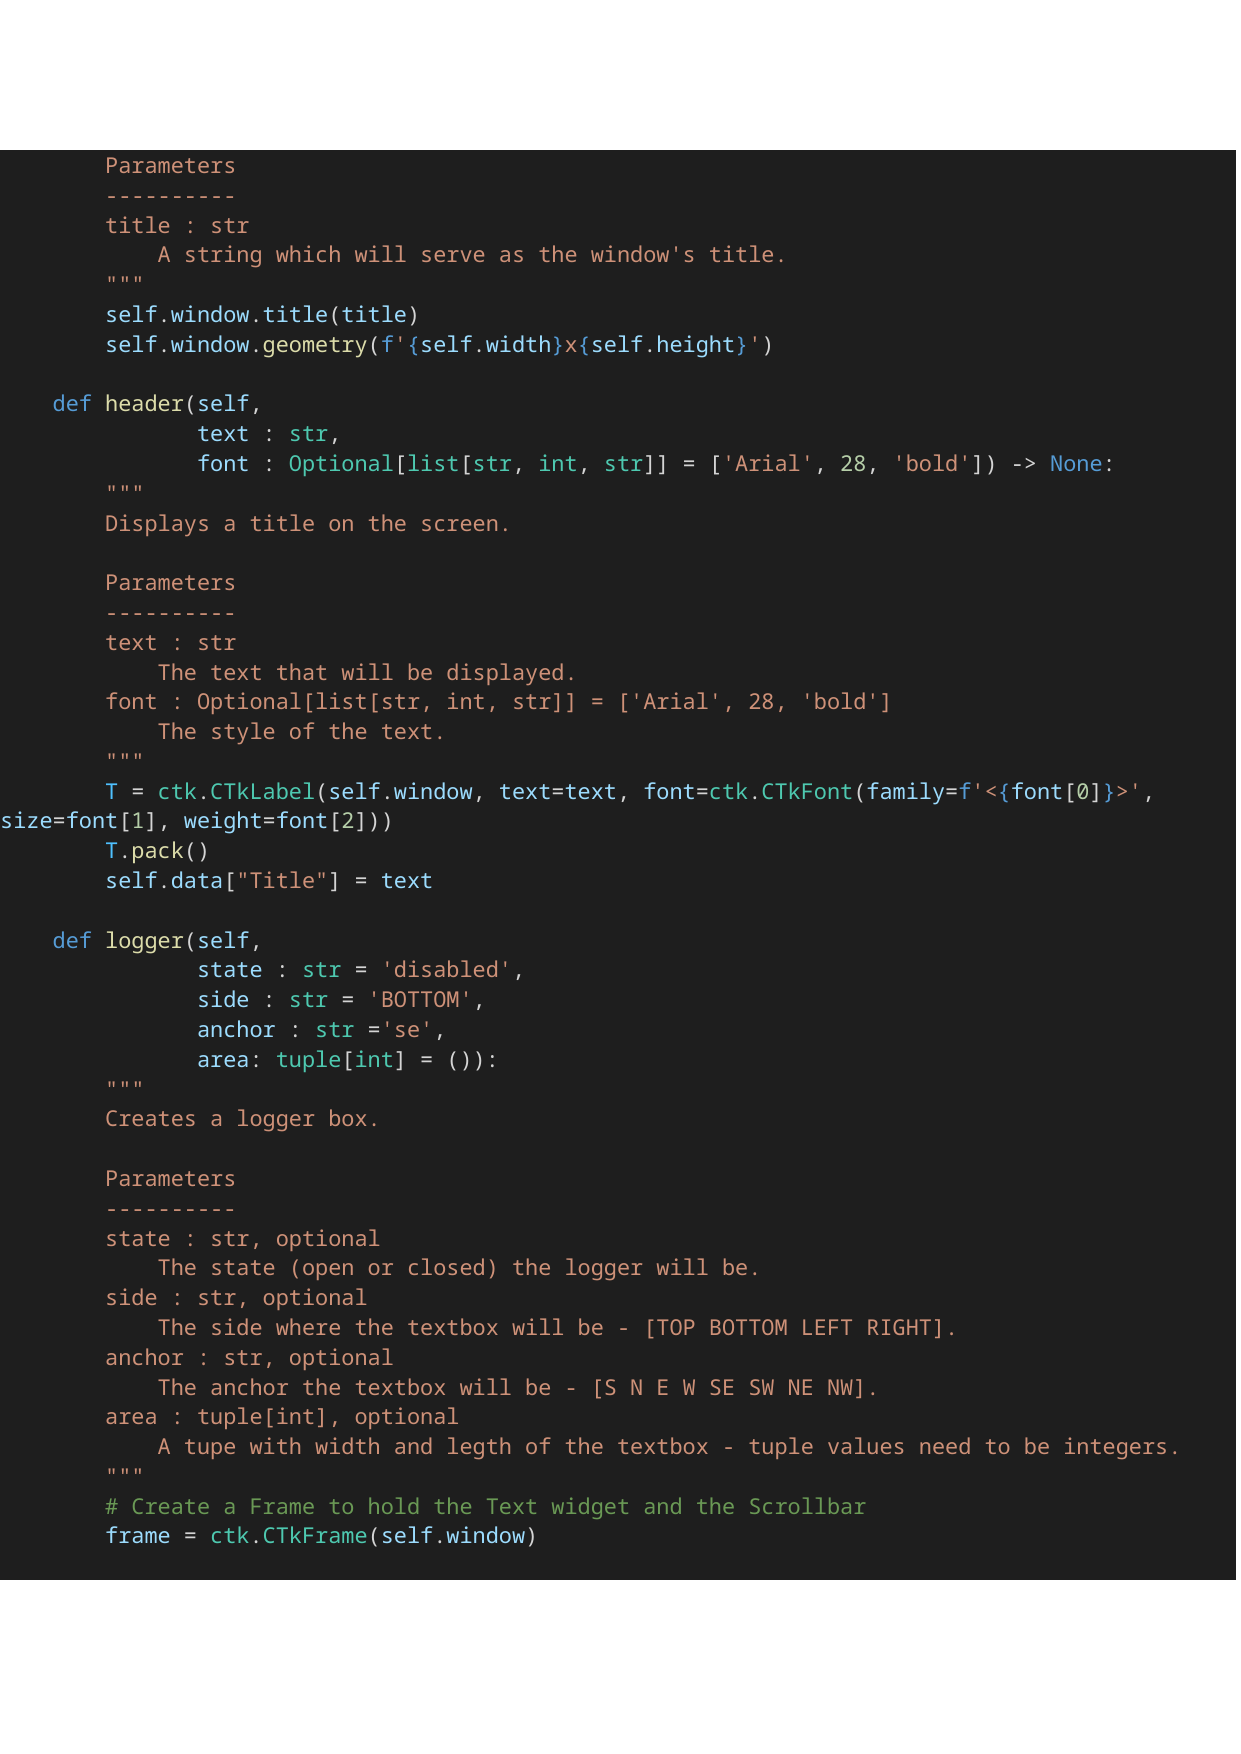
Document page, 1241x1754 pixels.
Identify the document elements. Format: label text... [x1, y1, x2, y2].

text Creates a logger box. [0, 1103, 1236, 1133]
text ---------- [0, 180, 1236, 209]
text text : str, [0, 418, 1236, 448]
text The state (open or closed) the logger will be. [0, 1252, 1236, 1282]
text title : str [0, 209, 1236, 239]
text Parameters [0, 1163, 1236, 1193]
text side : str, optional [0, 1282, 1236, 1312]
text A tupe with width and legth of the textbox - tuple values need to be integers. [0, 1431, 1236, 1461]
text The anchor the textbox will be - [S N E W SE SW NE NW]. [0, 1371, 1236, 1401]
text """ [0, 269, 1236, 299]
text area: tuple[int] = ()): [0, 1044, 1236, 1073]
text """ [0, 1073, 1236, 1103]
text # Create a Frame to hold the Text widget and the Scrollbar [0, 1491, 1236, 1520]
text self.window.title(title) [0, 299, 1236, 329]
text The style of the text. [0, 716, 1236, 746]
text font : Optional[list[str, int, str]] = ['Arial', 28, 'bold'] [0, 686, 1236, 716]
text area : tuple[int], optional [0, 1401, 1236, 1431]
text text : str [0, 627, 1236, 656]
text side : str = 'BOTTOM', [0, 984, 1236, 1014]
text self.window.geometry(f'{self.width}x{self.height}') [0, 329, 1236, 358]
text frame = ctk.CTkFrame(self.window) [0, 1520, 1236, 1550]
text The text that will be displayed. [0, 656, 1236, 686]
text Parameters [0, 150, 1236, 180]
text """ [0, 1461, 1236, 1491]
text anchor : str ='se', [0, 1014, 1236, 1044]
text T.pack() [0, 835, 1236, 865]
text Displays a title on the screen. [0, 507, 1236, 537]
text anchor : str, optional [0, 1342, 1236, 1371]
text ---------- [0, 597, 1236, 627]
text A string which will serve as the window's title. [0, 239, 1236, 269]
text ---------- [0, 1193, 1236, 1222]
text T = ctk.CTkLabel(self.window, text=text, font=ctk.CTkFont(family=f'<{font[0]}>', size=font[1], weight=font[2])) [0, 776, 1236, 835]
text """ [0, 478, 1236, 507]
text The side where the textbox will be - [TOP BOTTOM LEFT RIGHT]. [0, 1312, 1236, 1342]
text state : str, optional [0, 1222, 1236, 1252]
text font : Optional[list[str, int, str]] = ['Arial', 28, 'bold']) -> None: [0, 448, 1236, 478]
text def header(self, [0, 388, 1236, 418]
text def logger(self, [0, 924, 1236, 954]
text self.data["Title"] = text [0, 865, 1236, 895]
text Parameters [0, 567, 1236, 597]
text """ [0, 746, 1236, 776]
text state : str = 'disabled', [0, 954, 1236, 984]
